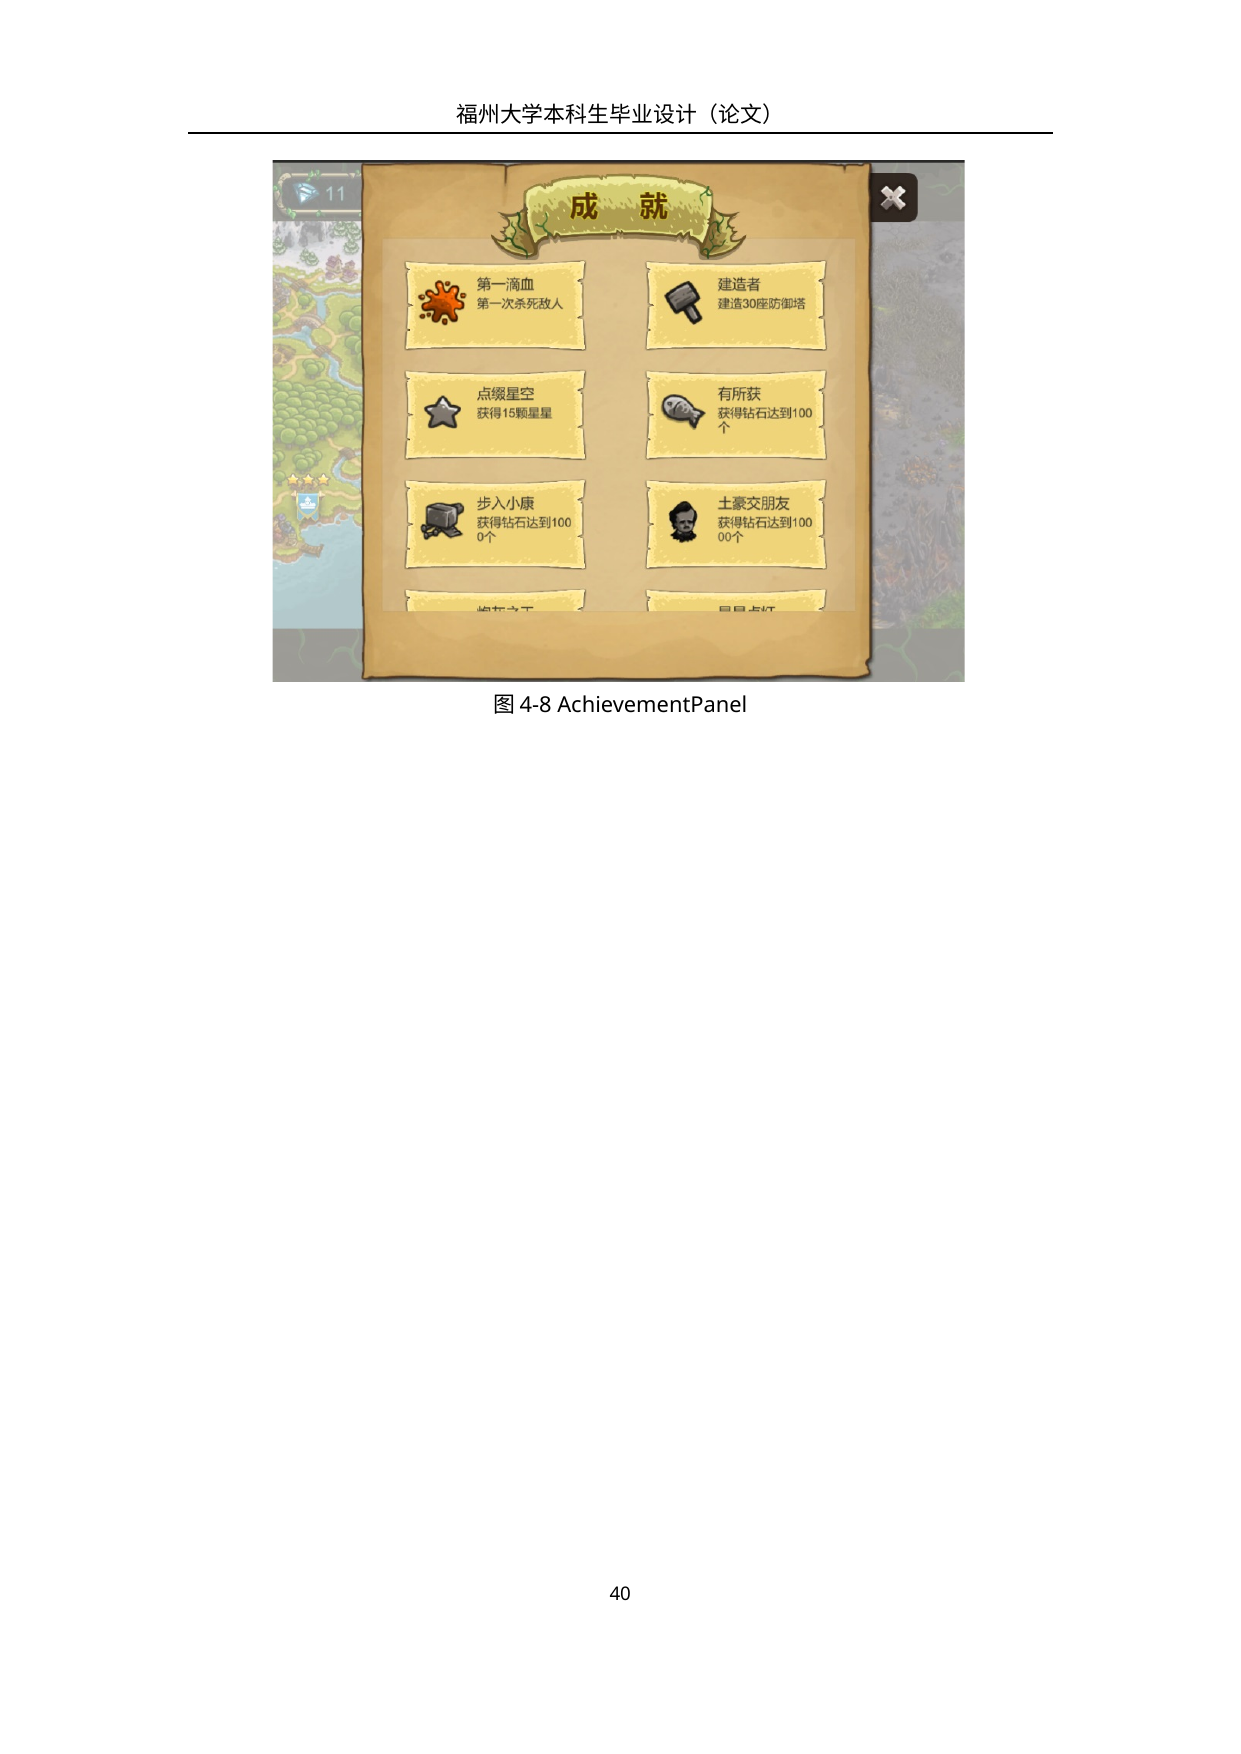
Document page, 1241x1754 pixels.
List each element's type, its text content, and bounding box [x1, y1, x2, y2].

text 图4-8 AchievementPanel [187, 687, 1053, 719]
picture [272, 160, 965, 682]
table_header [271, 160, 969, 687]
